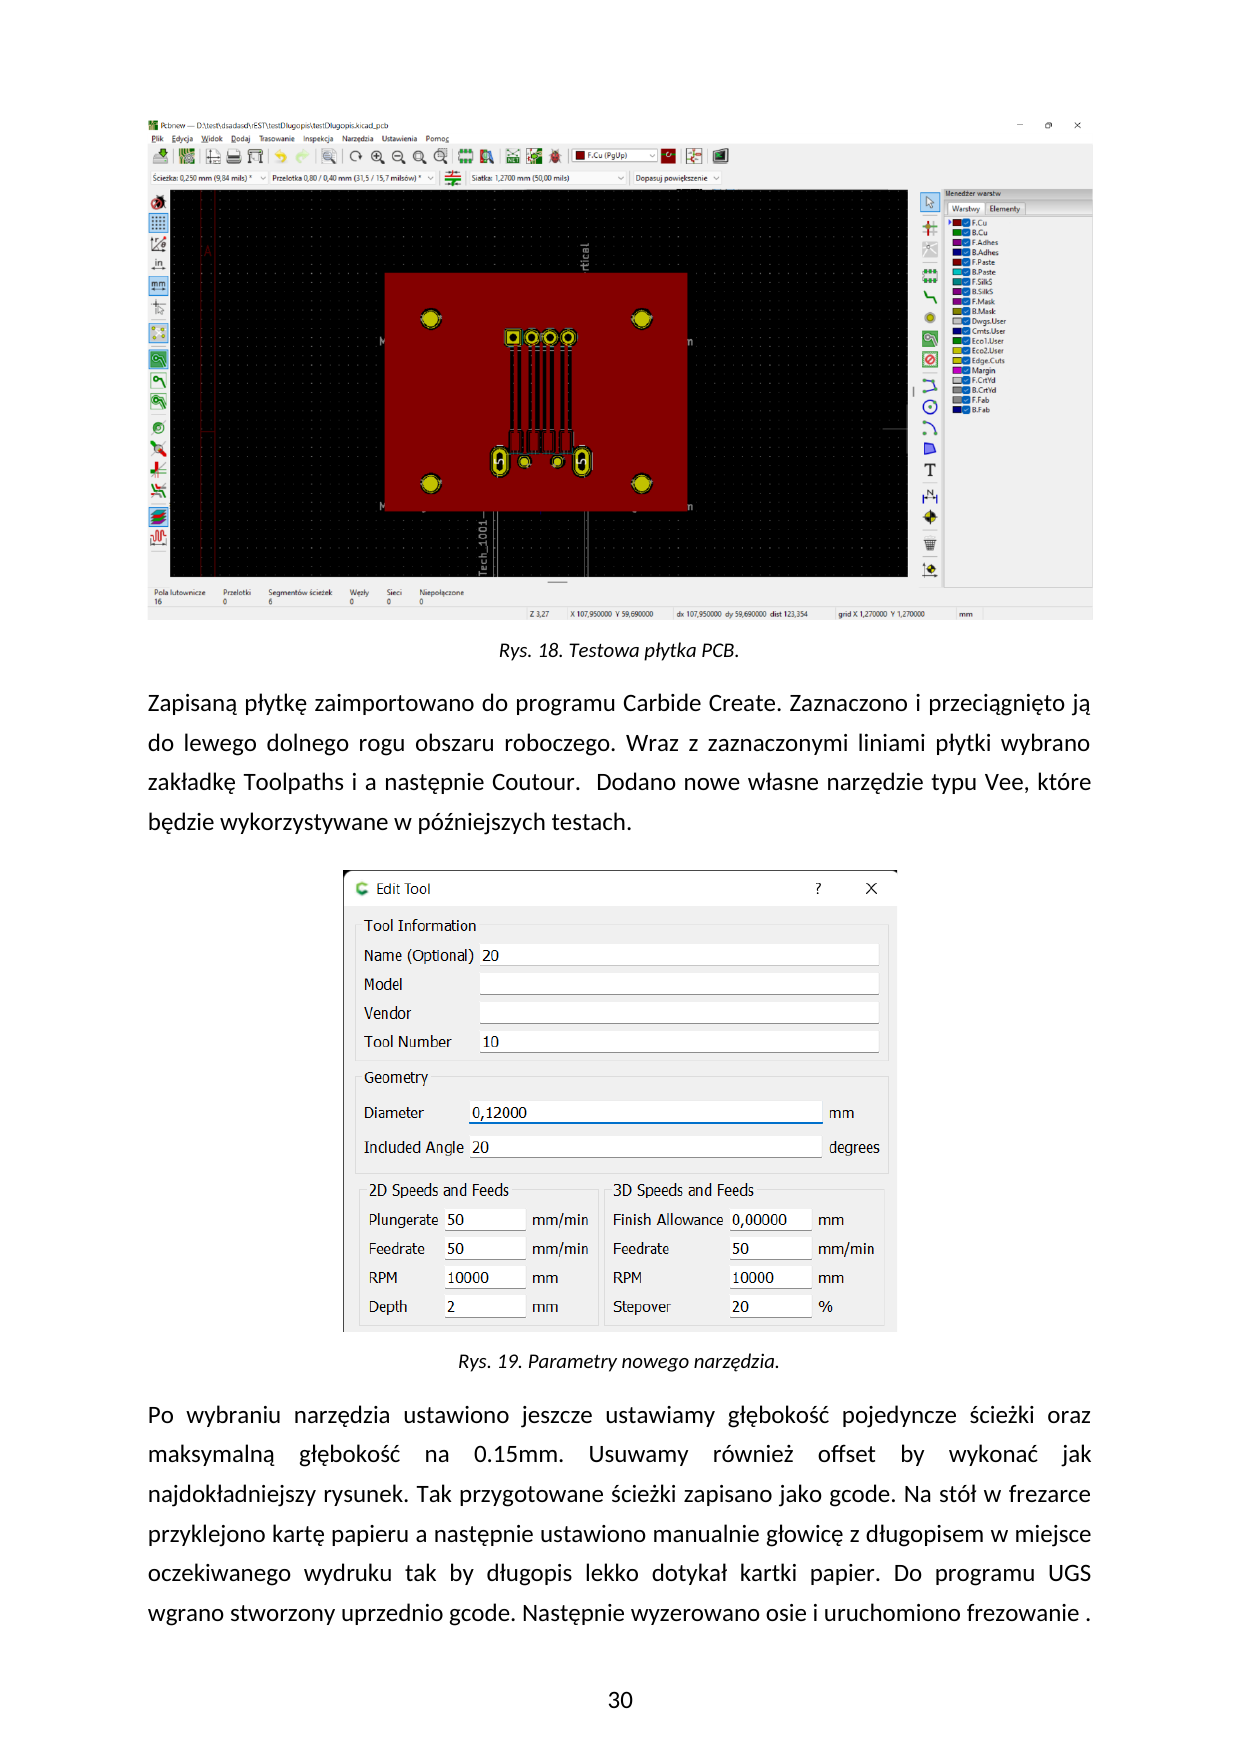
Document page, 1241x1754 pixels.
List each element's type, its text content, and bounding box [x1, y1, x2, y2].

text Po wybraniu narzędzia ustawiono jeszcze ustawiamy głębokość pojedyncze ścieżki oraz maksymalną głębokość na 0.15mm. Usuwamy również offset by wykonać jak najdokładniejszy rysunek. Tak przygotowane ścieżki zapisano jako gcode. Na stół w frezarce przyklejono kartę papieru a następnie ustawiono manualnie głowicę z długopisem w miejsce oczekiwanego wydruku tak by długopis lekko dotykał kartki papier. Do programu UGS wgrano stworzony uprzednio gcode. Następnie wyzerowano osie i uruchomiono frezowanie . [148, 1399, 1092, 1627]
picture [343, 870, 898, 1332]
text Zapisaną płytkę zaimportowano do programu Carbide Create. Zaznaczono i przeciągnięto ją do lewego dolnego rogu obszaru roboczego. Wraz z zaznaczonymi liniami płytki wybrano zakładkę Toolpaths i a następnie Coutour. Dodano nowe własne narzędzie typu Vee, które będzie wykorzystywane w późniejszych testach. [148, 687, 1092, 837]
picture [147, 118, 1093, 620]
